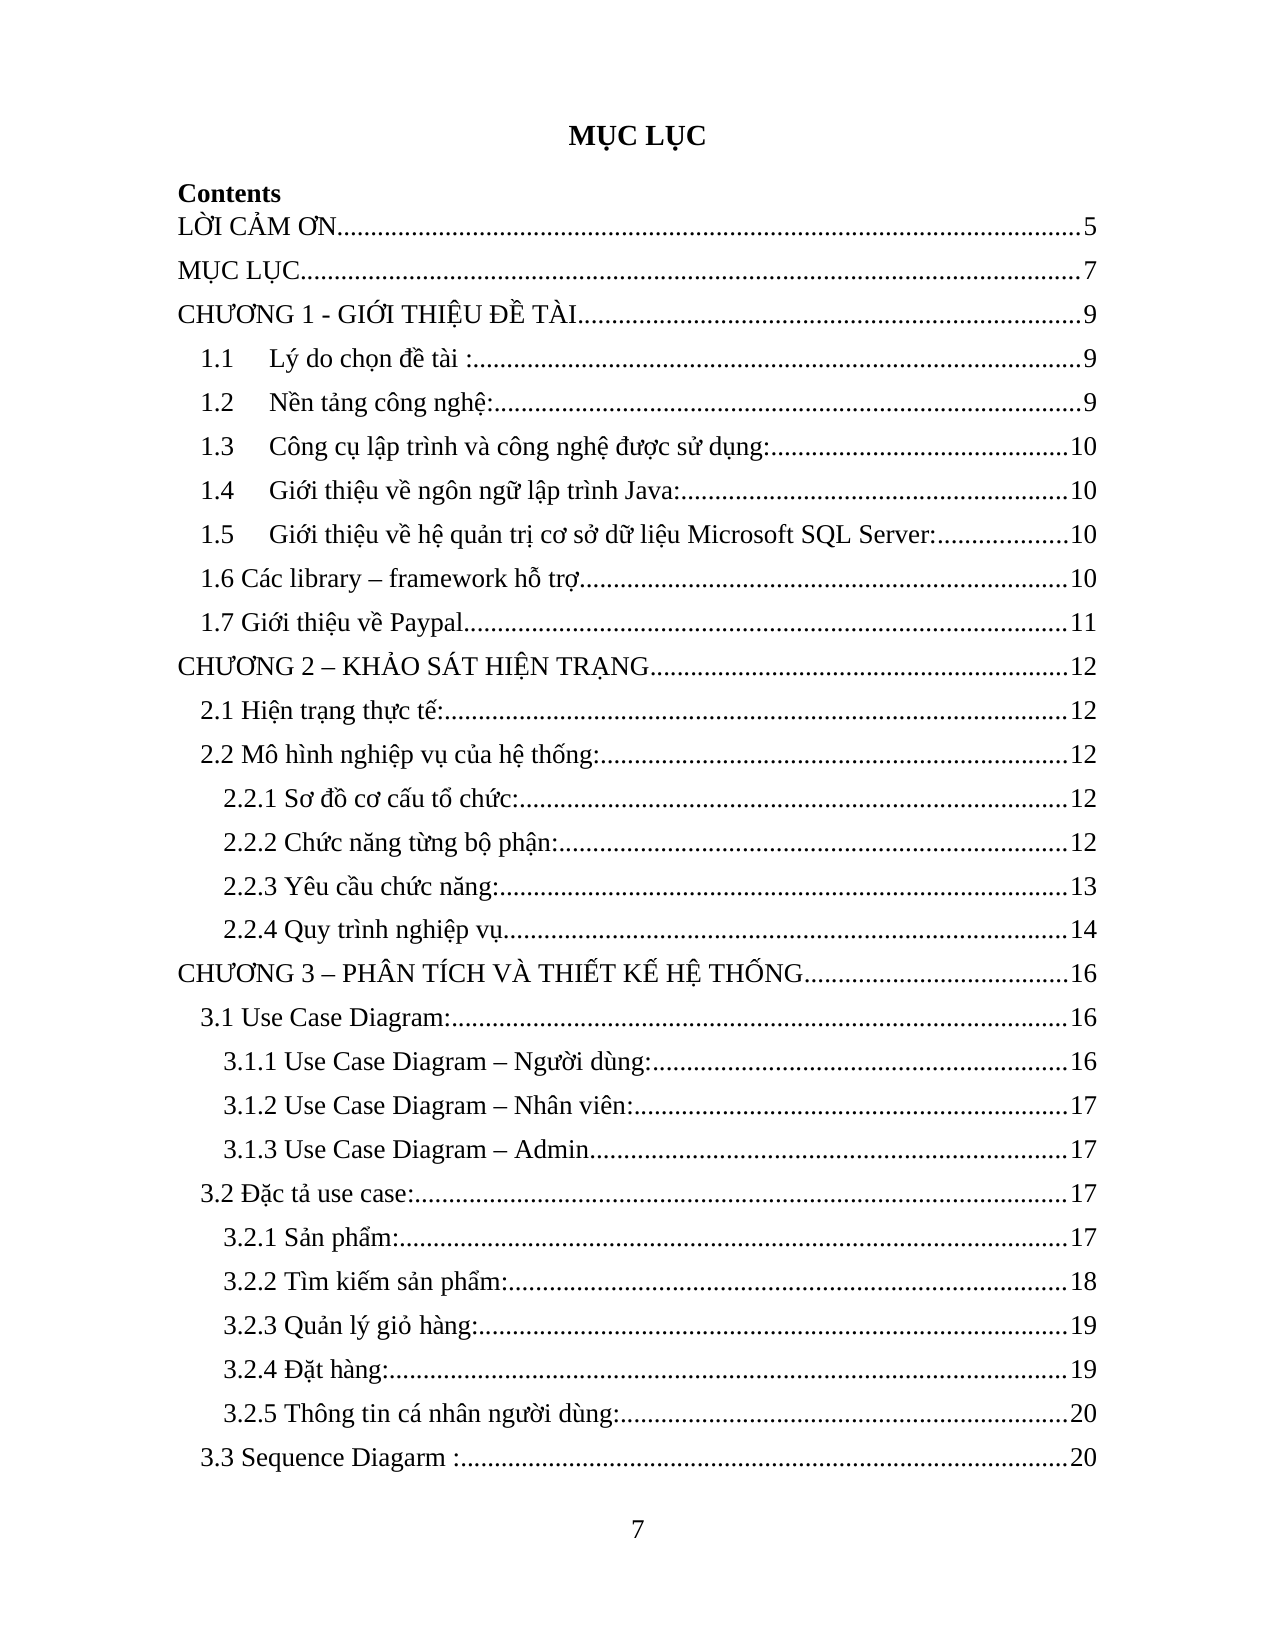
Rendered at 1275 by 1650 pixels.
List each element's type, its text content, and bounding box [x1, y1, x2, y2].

subtitle MỤC LỤC [177, 118, 1098, 152]
